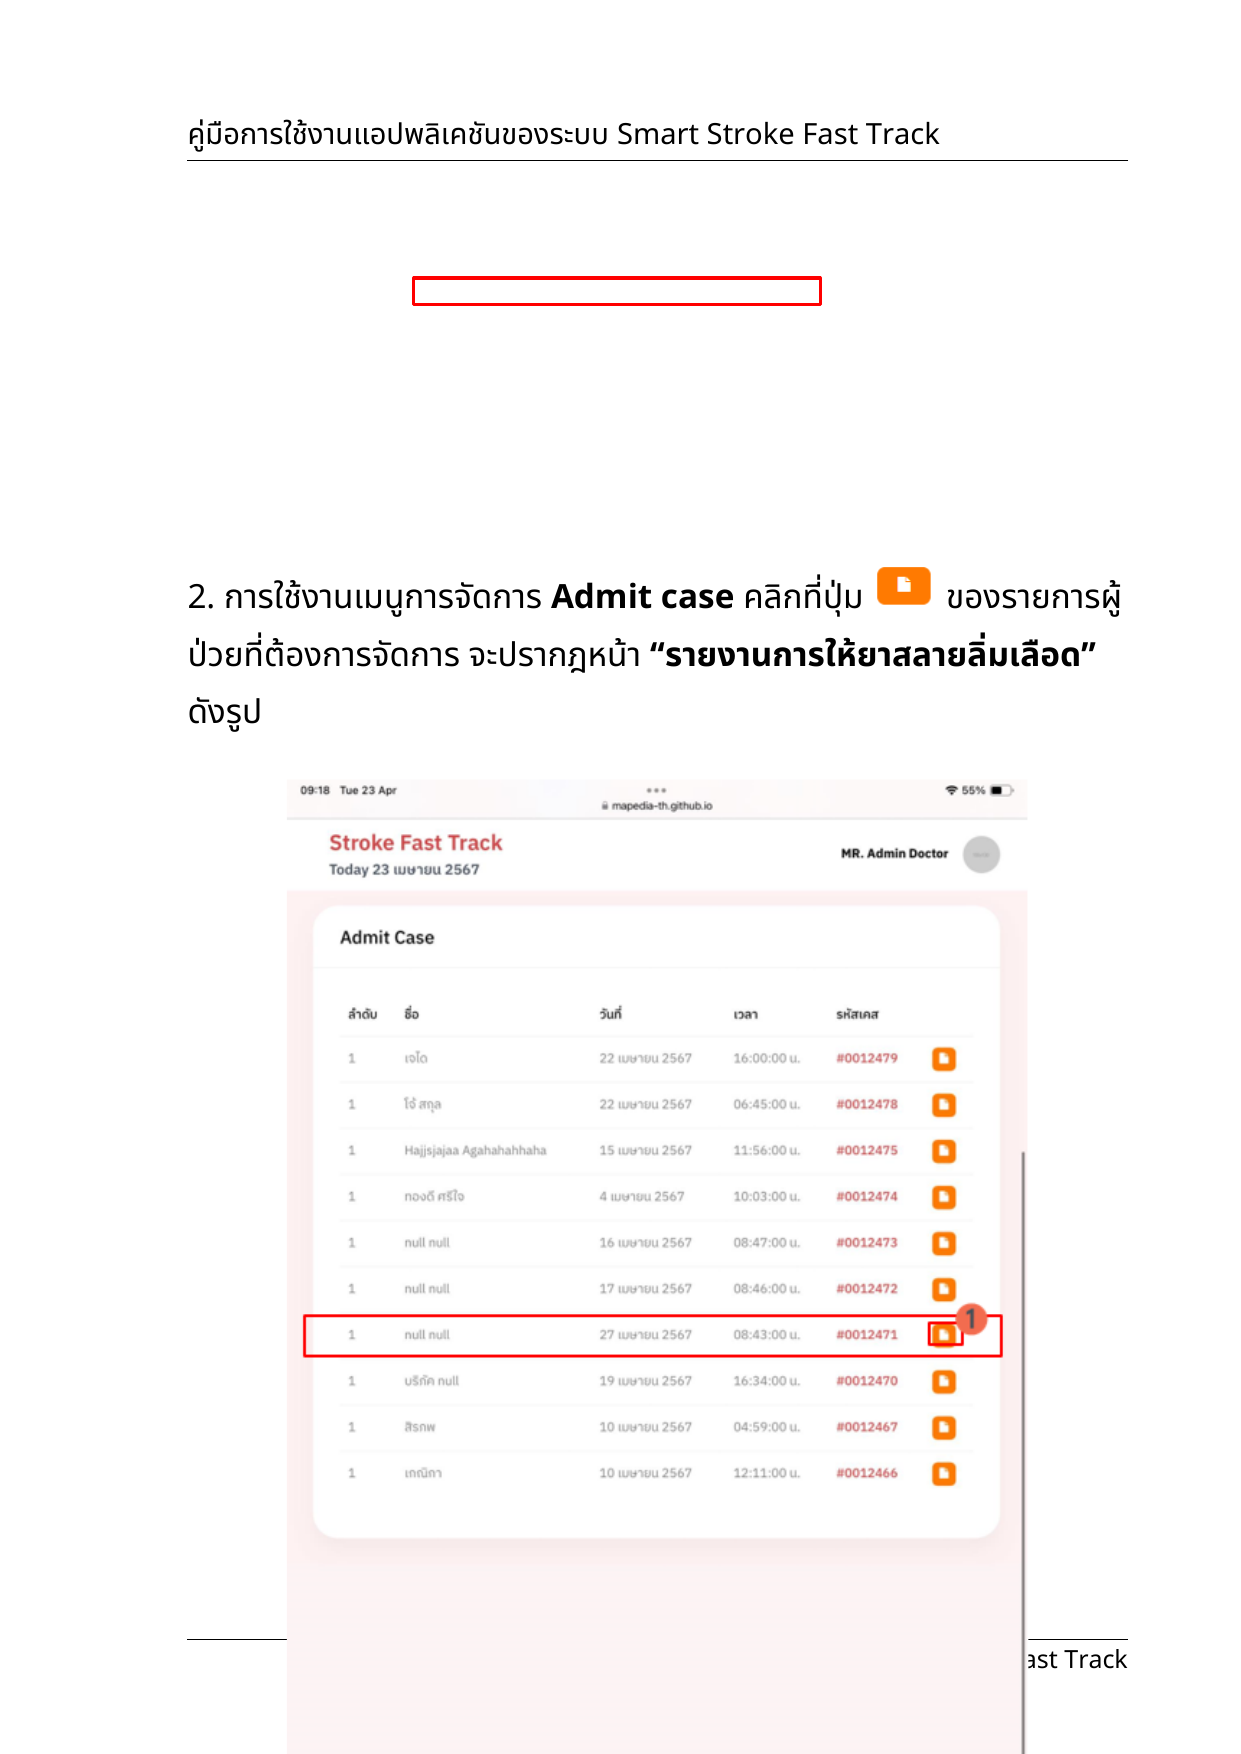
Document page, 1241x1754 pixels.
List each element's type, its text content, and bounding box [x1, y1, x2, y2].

picture [872, 565, 938, 609]
text 2. การใช้งานเมนูการจัดการ Admit case คลิกที่ปุ่ม ของรายการผู้ป่วยที่ต้องการจัดการ จะปรากฎหน้า “รายงานการให้ยาสลายลิ่มเลือด” ดังรูป [187, 566, 1128, 739]
picture [286, 774, 1029, 1754]
